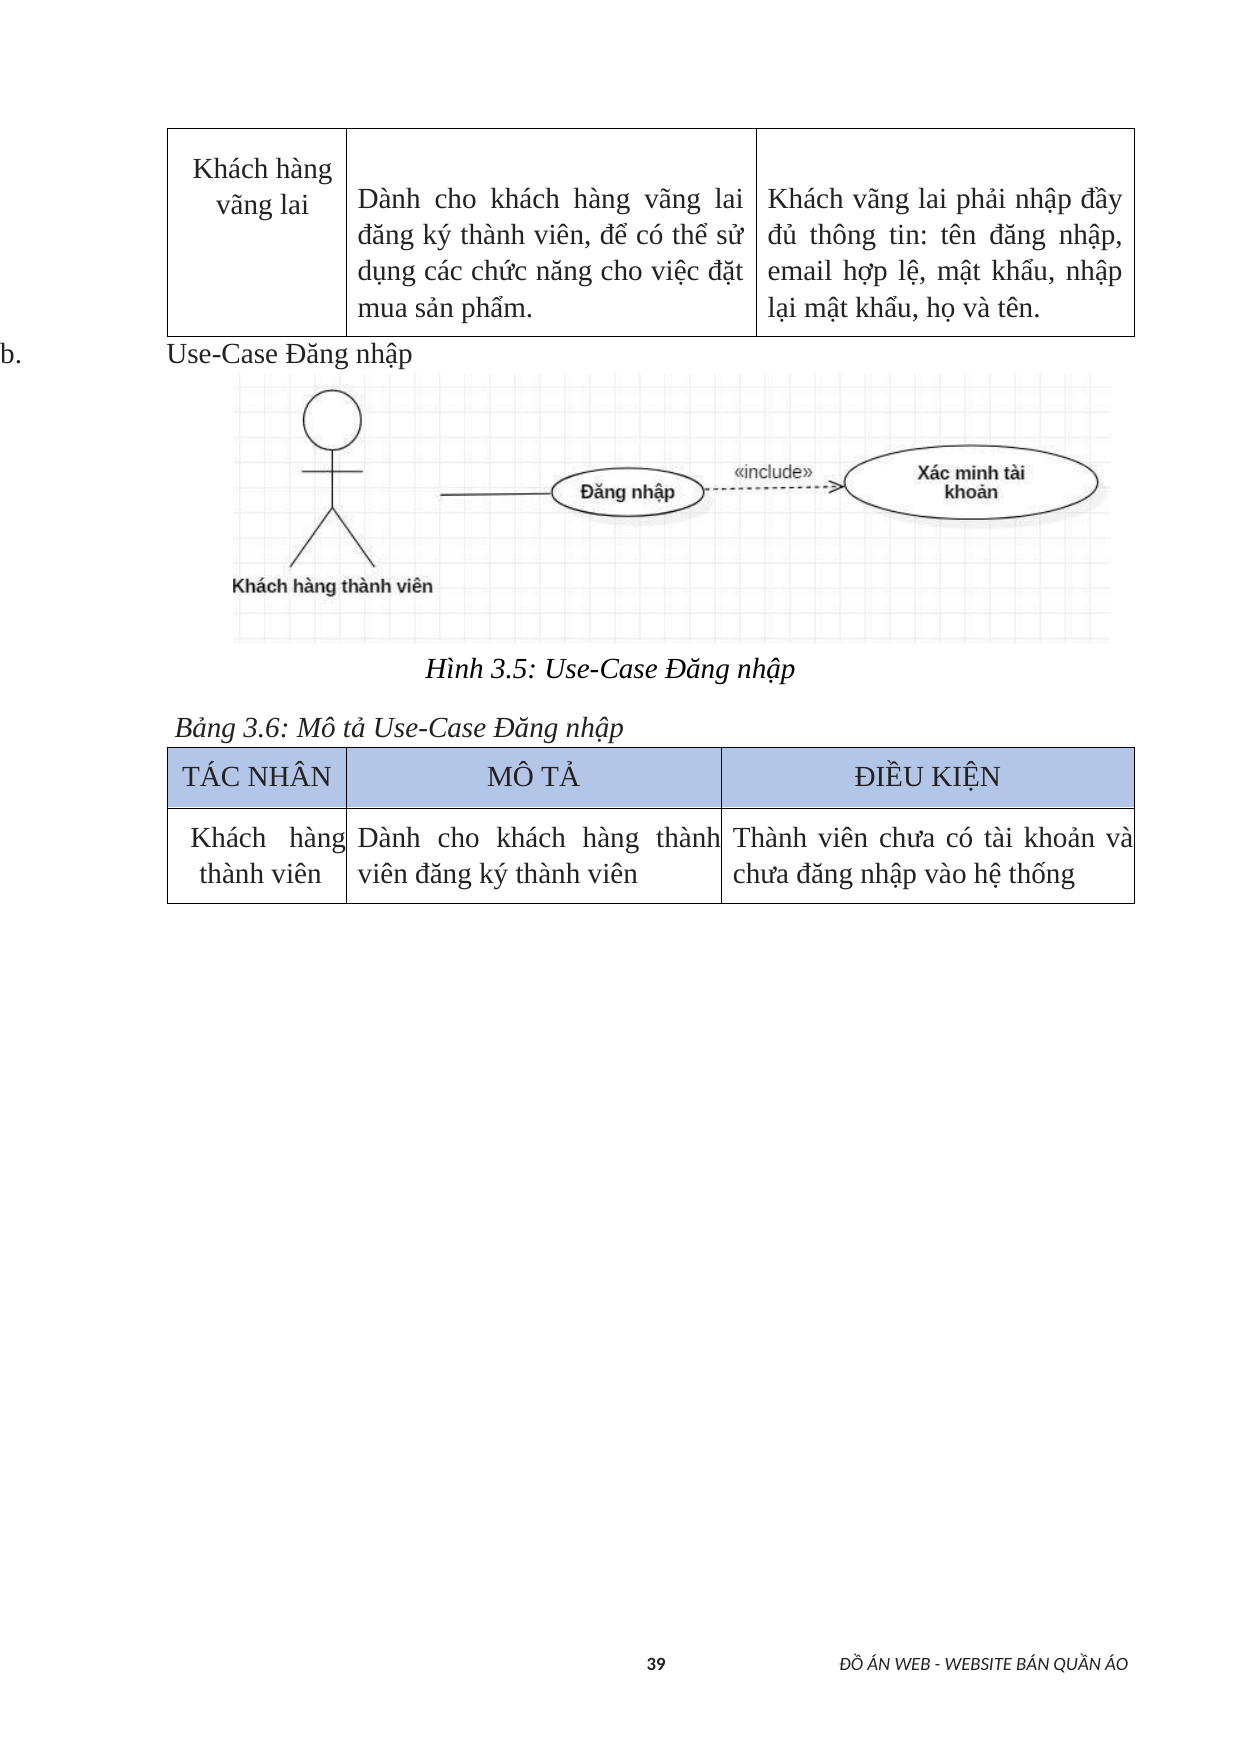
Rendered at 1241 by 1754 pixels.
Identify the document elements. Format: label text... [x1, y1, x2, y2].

table_cell Dành cho khách hàng thành viên đăng ký thành viên [347, 809, 721, 903]
table_cell Dành cho khách hàng vãng lai đăng ký thành viên, để có thể sử dụng các chức năng cho việc đặt mua sản phẩm. [347, 129, 756, 336]
table_cell Thành viên chưa có tài khoản và chưa đăng nhập vào hệ thống [722, 809, 1134, 903]
table_cell Khách hàng thành viên [168, 809, 346, 903]
text Hình 3.5: Use-Case Đăng nhập [193, 651, 1028, 684]
text Bảng 3.6: Mô tả Use-Case Đăng nhập [174, 710, 924, 744]
table_cell Khách vãng lai phải nhập đầy đủ thông tin: tên đăng nhập, email hợp lệ, mật khẩu, nhập lại mật khẩu, họ và tên. [757, 129, 1134, 336]
table_header TÁC NHÂN [168, 748, 346, 807]
table_header ĐIỀU KIỆN [722, 748, 1134, 807]
picture [233, 374, 1111, 643]
table_cell Khách hàng vãng lai [168, 129, 346, 336]
table_header MÔ TẢ [347, 748, 721, 807]
list Use-Case Đăng nhập [0, 337, 1127, 370]
